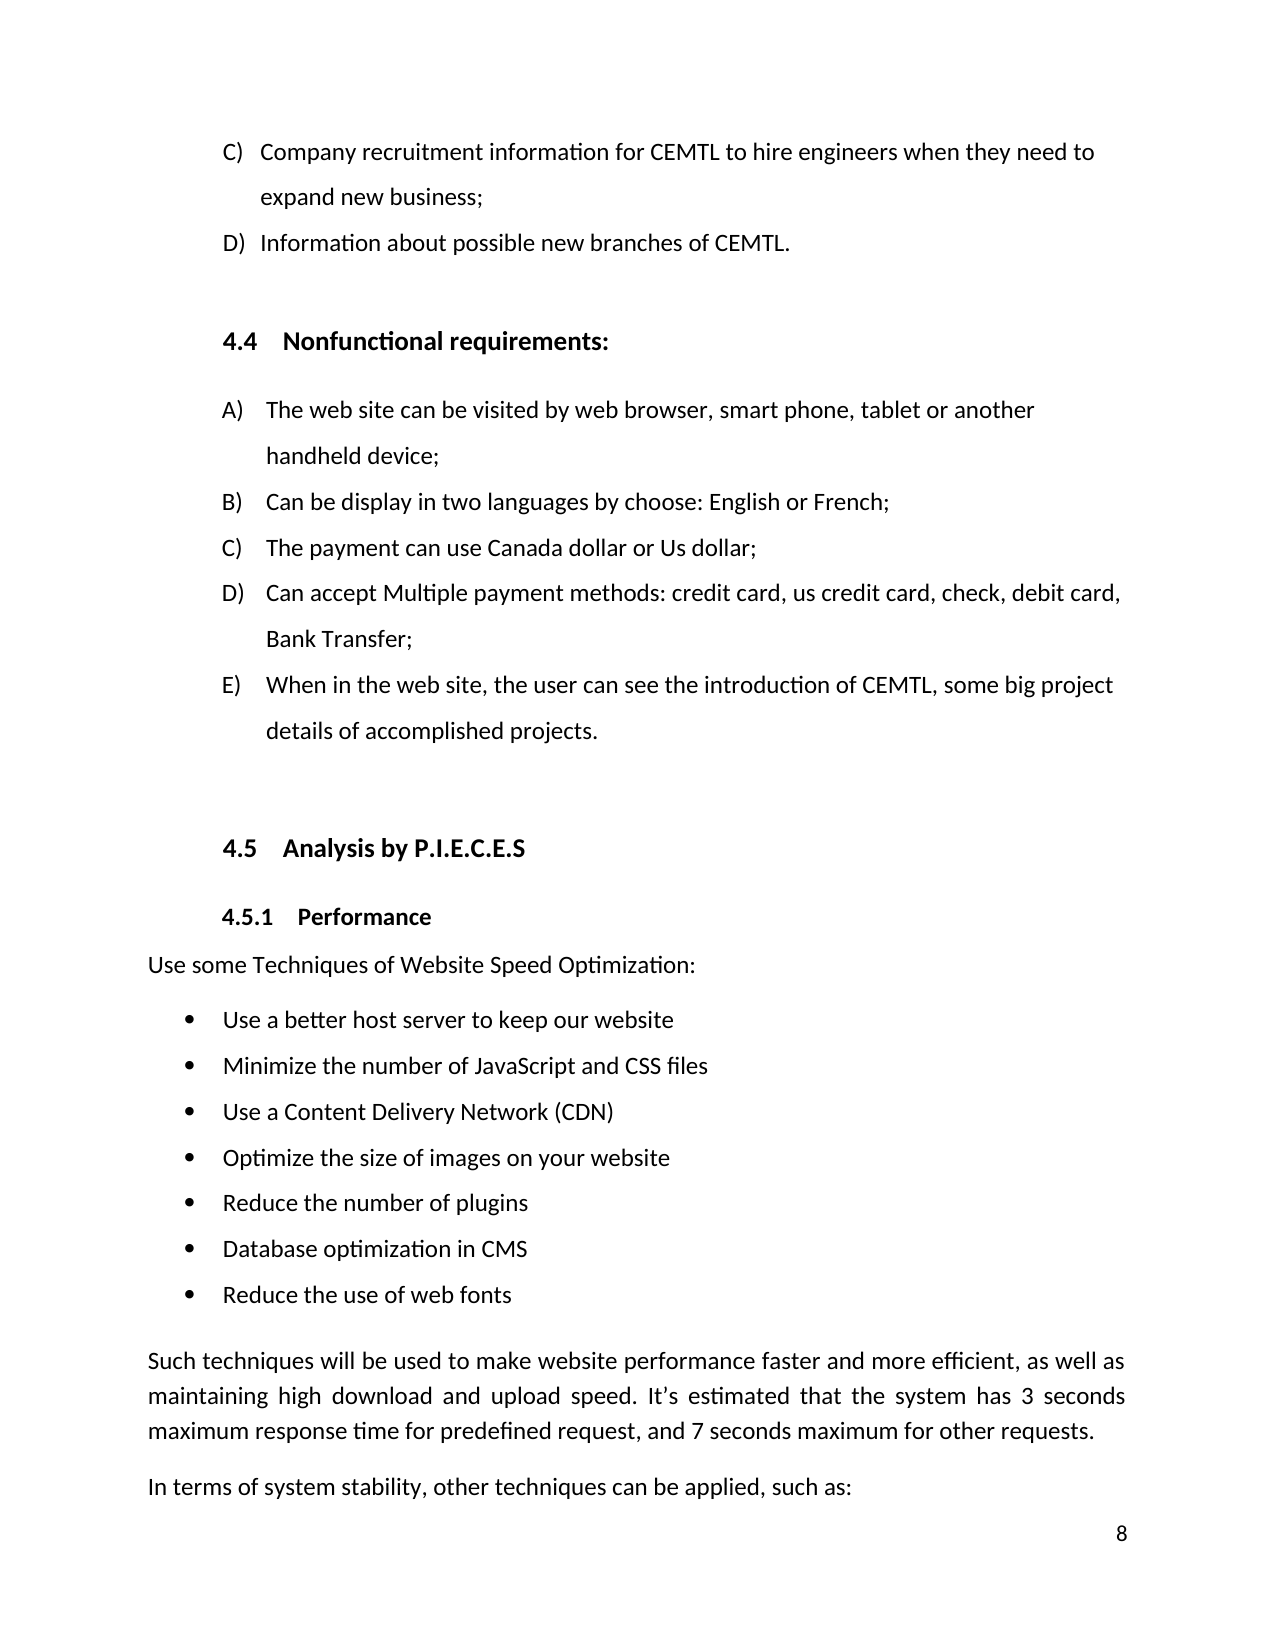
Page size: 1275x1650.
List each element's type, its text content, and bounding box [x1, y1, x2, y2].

list The web site can be visited by web browser, smart phone, tablet or another handheld device; [222, 395, 1127, 471]
list The payment can use Canada dollar or Us dollar; [222, 532, 1127, 562]
list Optimize the size of images on your website [185, 1142, 1127, 1172]
text Use some Techniques of Website Speed Optimization: [148, 949, 1127, 979]
subtitle Nonfunctional requirements: [223, 324, 1127, 357]
list Reduce the number of plugins [185, 1187, 1127, 1218]
subtitle Performance [222, 901, 1127, 932]
text In terms of system stability, other techniques can be applied, such as: [148, 1471, 1127, 1502]
list Can accept Multiple payment methods: credit card, us credit card, check, debit card, Bank Transfer; [222, 578, 1127, 654]
list Use a better host server to keep our website [185, 1004, 1127, 1035]
list Information about possible new branches of CEMTL. [223, 227, 1127, 258]
subtitle Analysis by P.I.E.C.E.S [223, 831, 1127, 864]
list Minimize the number of JavaScript and CSS files [185, 1050, 1127, 1081]
list Reduce the use of web fonts [185, 1279, 1127, 1309]
list Can be display in two languages by choose: English or French; [222, 486, 1127, 517]
list When in the web site, the user can see the introduction of CEMTL, some big project details of accomplished projects. [222, 669, 1127, 745]
text Such techniques will be used to make website performance faster and more efficient, as well as maintaining high download and upload speed. It’s estimated that the system has 3 seconds maximum response time for predefined request, and 7 seconds maximum for other requests. [148, 1346, 1127, 1446]
list Use a Content Delivery Network (CDN) [185, 1096, 1127, 1127]
list Database optimization in CMS [185, 1233, 1127, 1264]
list Company recruitment information for CEMTL to hire engineers when they need to expand new business; [223, 136, 1127, 212]
